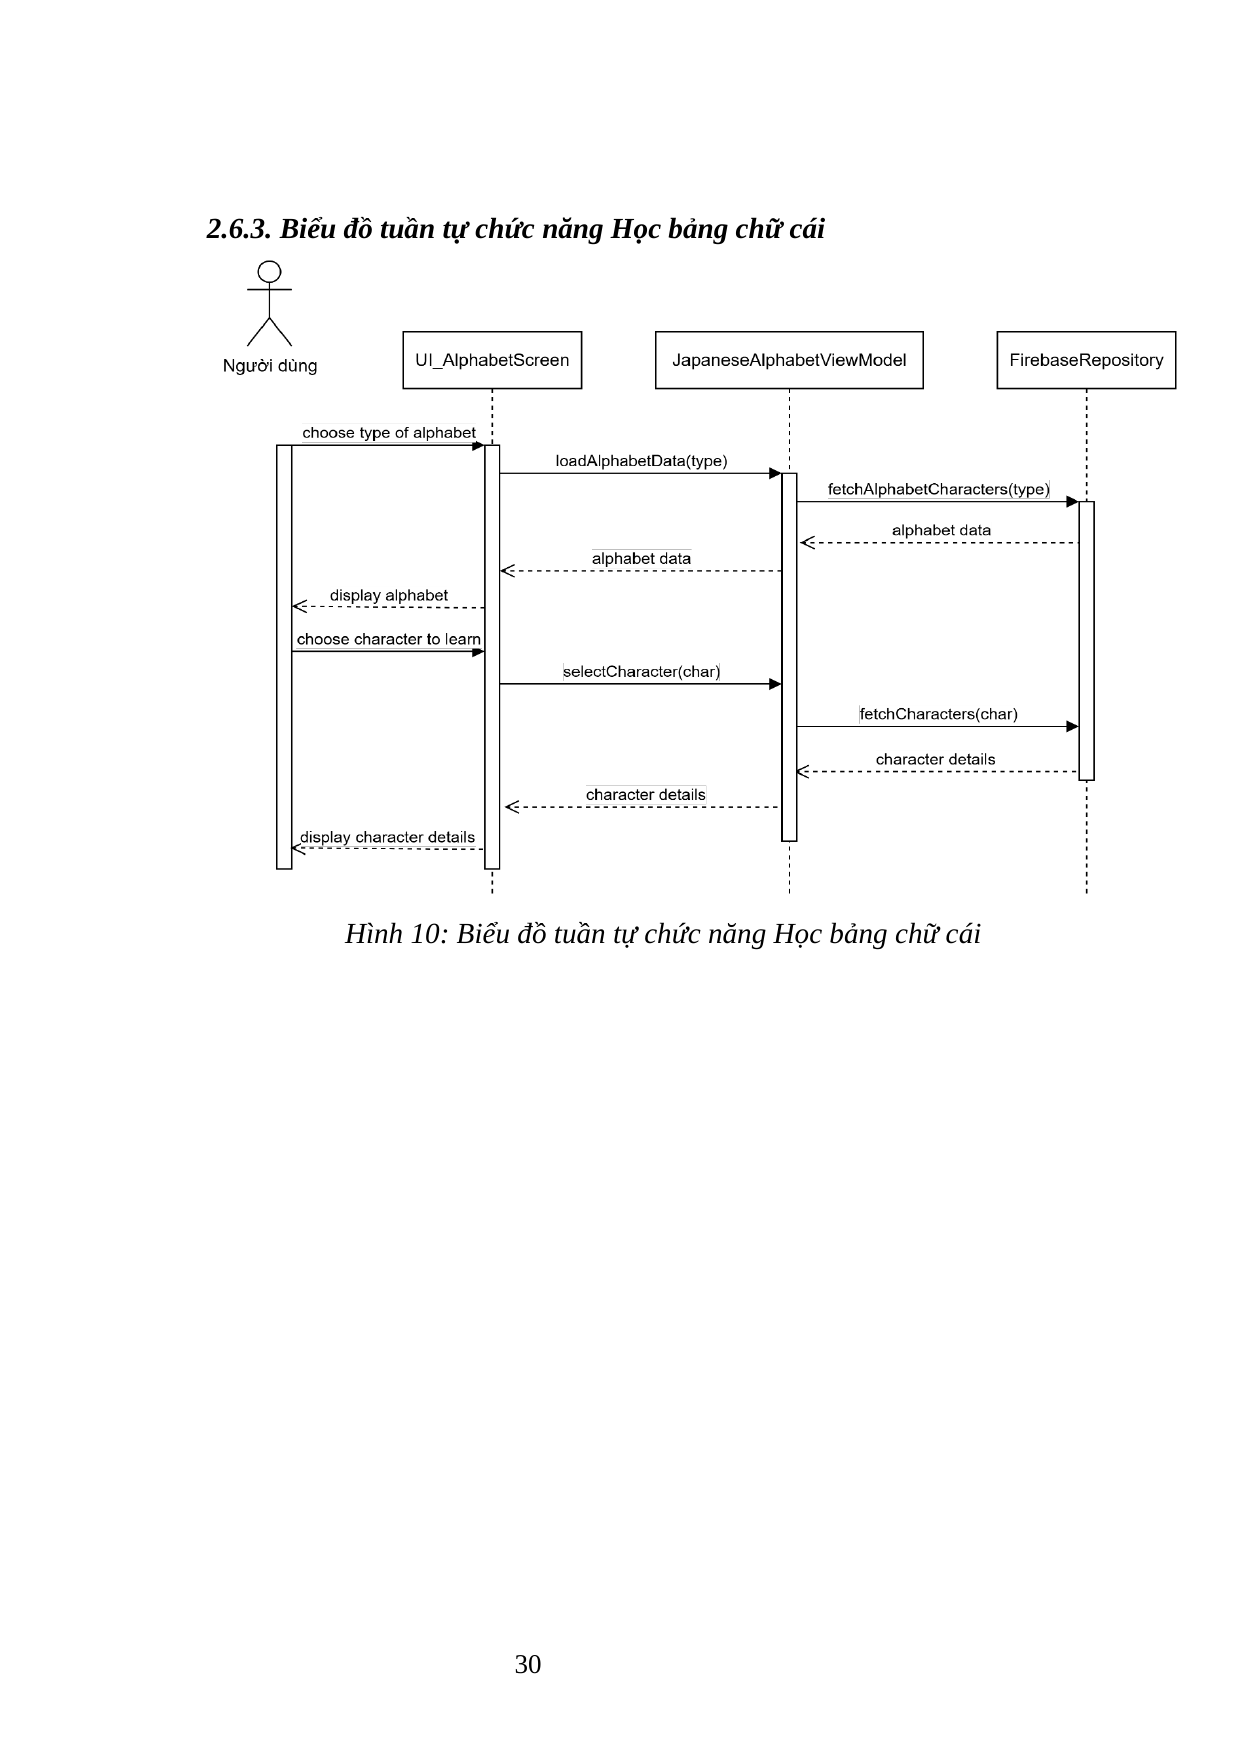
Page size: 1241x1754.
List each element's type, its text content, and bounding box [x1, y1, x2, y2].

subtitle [207, 177, 1122, 244]
picture [206, 246, 1191, 912]
text Hình 10: Biểu đồ tuần tự chức năng Học bảng chữ cái [207, 916, 1122, 950]
